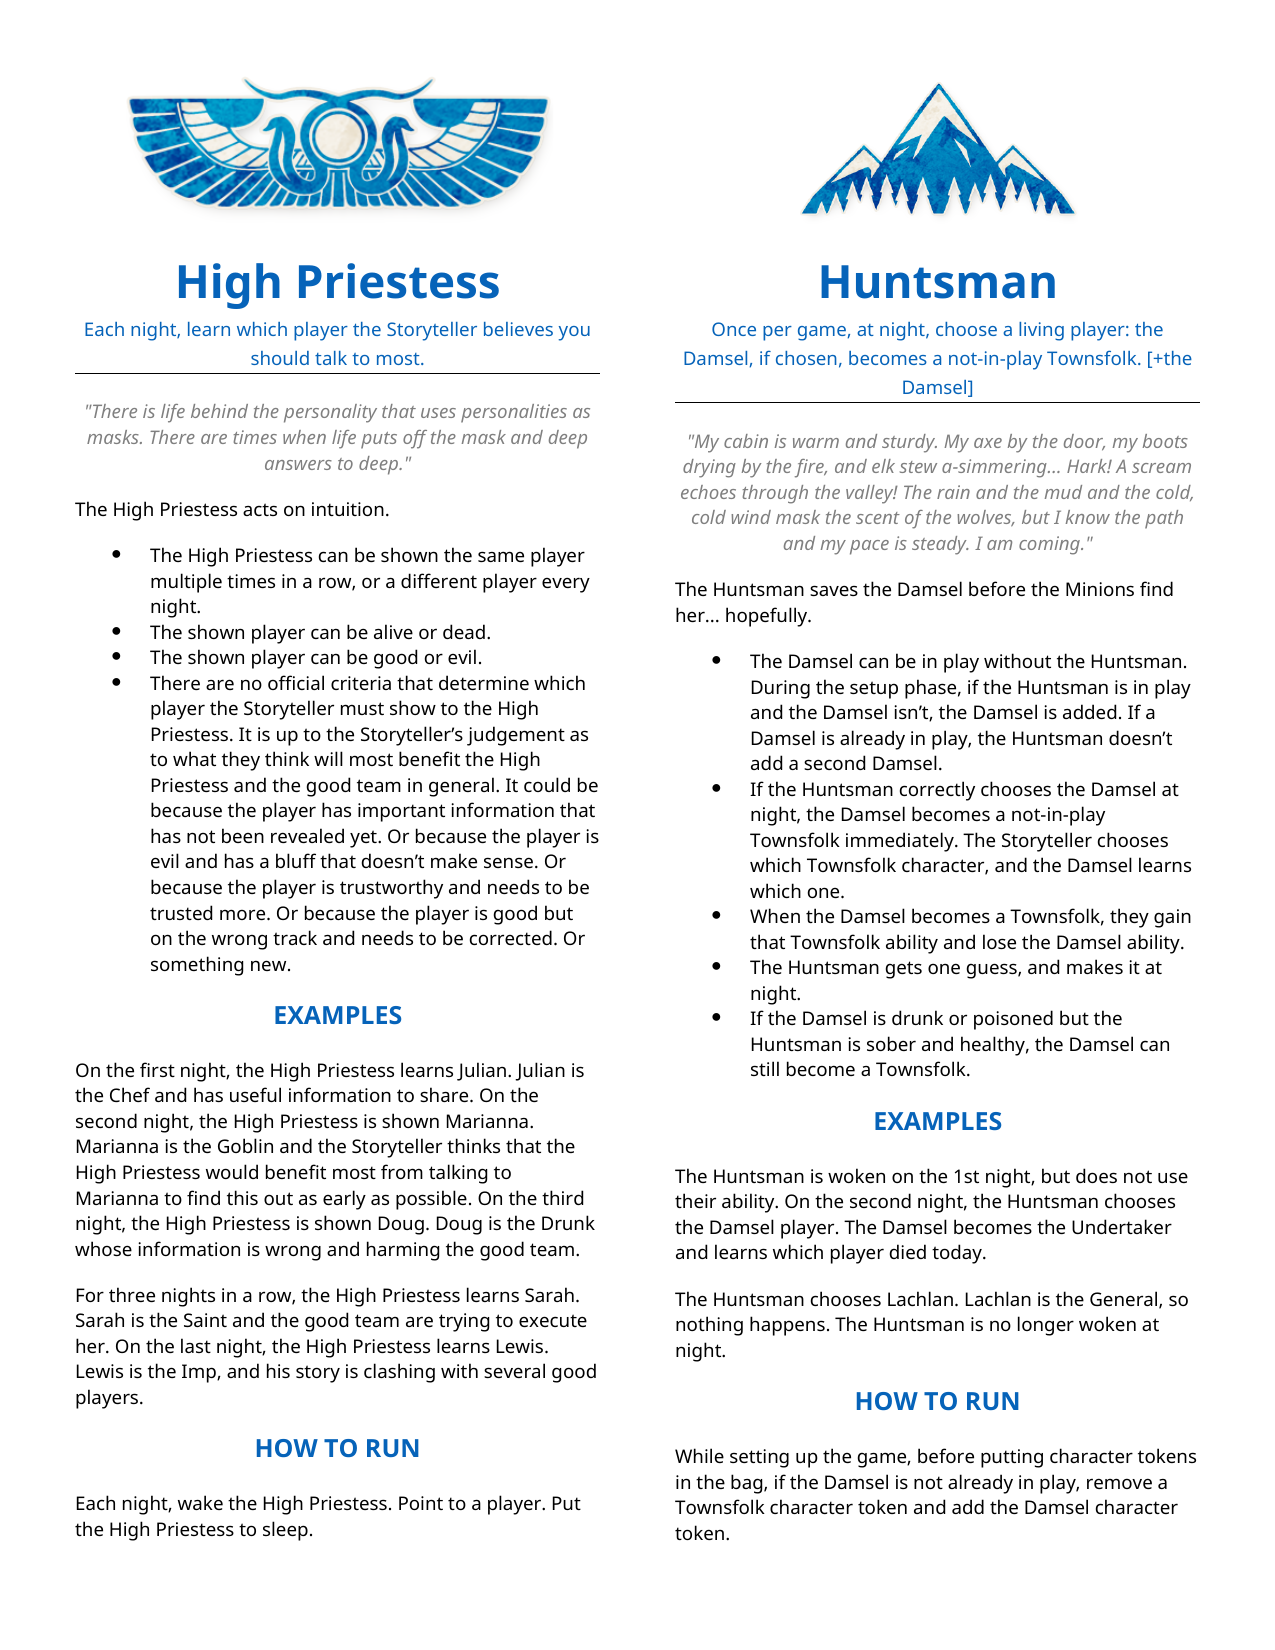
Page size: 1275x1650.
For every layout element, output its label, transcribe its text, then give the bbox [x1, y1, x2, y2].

list The shown player can be alive or dead. [112, 619, 600, 645]
list If the Damsel is drunk or poisoned but the Huntsman is sober and healthy, the Damsel can still become a Townsfolk. [712, 1006, 1200, 1082]
list If the Huntsman correctly chooses the Damsel at night, the Damsel becomes a not-in-play Townsfolk immediately. The Storyteller chooses which Townsfolk character, and the Damsel learns which one. [712, 776, 1200, 904]
text EXAMPLES [675, 1103, 1200, 1137]
picture [796, 75, 1079, 225]
text HOW TO RUN [675, 1383, 1200, 1417]
list The High Priestess can be shown the same player multiple times in a row, or a different player every night. [112, 543, 600, 619]
list When the Damsel becomes a Townsfolk, they gain that Townsfolk ability and lose the Damsel ability. [712, 904, 1200, 955]
text The Huntsman chooses Lachlan. Lachlan is the General, so nothing happens. The Huntsman is no longer woken at night. [675, 1286, 1200, 1363]
list The shown player can be good or evil. [112, 645, 600, 670]
text "My cabin is warm and sturdy. My axe by the door, my boots drying by the fire, and elk stew a-simmering… Hark! A scream echoes through the valley! The rain and the mud and the cold, cold wind mask the scent of the wolves, but I know the path and my pace is steady. I am coming." [675, 428, 1200, 556]
picture [121, 75, 554, 225]
text On the first night, the High Priestess learns Julian. Julian is the Chef and has useful information to share. On the second night, the High Priestess is shown Marianna. Marianna is the Goblin and the Storyteller thinks that the High Priestess would benefit most from talking to Marianna to find this out as early as possible. On the third night, the High Priestess is shown Doug. Doug is the Drunk whose information is wrong and harming the good team. [75, 1057, 600, 1261]
text Each night, wake the High Priestess. Point to a player. Put the High Priestess to sleep. [75, 1491, 600, 1542]
text While setting up the game, before putting character tokens in the bag, if the Damsel is not already in play, remove a Townsfolk character token and add the Damsel character token. [675, 1443, 1200, 1546]
text The Huntsman saves the Damsel before the Minions find her... hopefully. [675, 577, 1200, 628]
text Huntsman Once per game, at night, choose a living player: the Damsel, if chosen, becomes a not-in-play Townsfolk. [+the Damsel] [675, 250, 1200, 402]
text The High Priestess acts on intuition. [75, 496, 600, 522]
list The Damsel can be in play without the Huntsman. During the setup phase, if the Huntsman is in play and the Damsel isn’t, the Damsel is added. If a Damsel is already in play, the Huntsman doesn’t add a second Damsel. [712, 648, 1200, 776]
list There are no official criteria that determine which player the Storyteller must show to the High Priestess. It is up to the Storyteller’s judgement as to what they think will most benefit the High Priestess and the good team in general. It could be because the player has important information that has not been revealed yet. Or because the player is evil and has a bluff that doesn’t make sense. Or because the player is trustworthy and needs to be trusted more. Or because the player is good but on the wrong track and needs to be corrected. Or something new. [112, 670, 600, 976]
text "There is life behind the personality that uses personalities as masks. There are times when life puts off the mask and deep answers to deep." [75, 399, 600, 475]
text High Priestess Each night, learn which player the Storyteller believes you should talk to most. [75, 250, 600, 373]
list The Huntsman gets one guess, and makes it at night. [712, 955, 1200, 1006]
text The Huntsman is woken on the 1st night, but does not use their ability. On the second night, the Huntsman chooses the Damsel player. The Damsel becomes the Undertaker and learns which player died today. [675, 1163, 1200, 1265]
text For three nights in a row, the High Priestess learns Sarah. Sarah is the Saint and the good team are trying to execute her. On the last night, the High Priestess learns Lewis. Lewis is the Imp, and his story is clashing with several good players. [75, 1282, 600, 1410]
text EXAMPLES [75, 997, 600, 1031]
text HOW TO RUN [75, 1431, 600, 1465]
